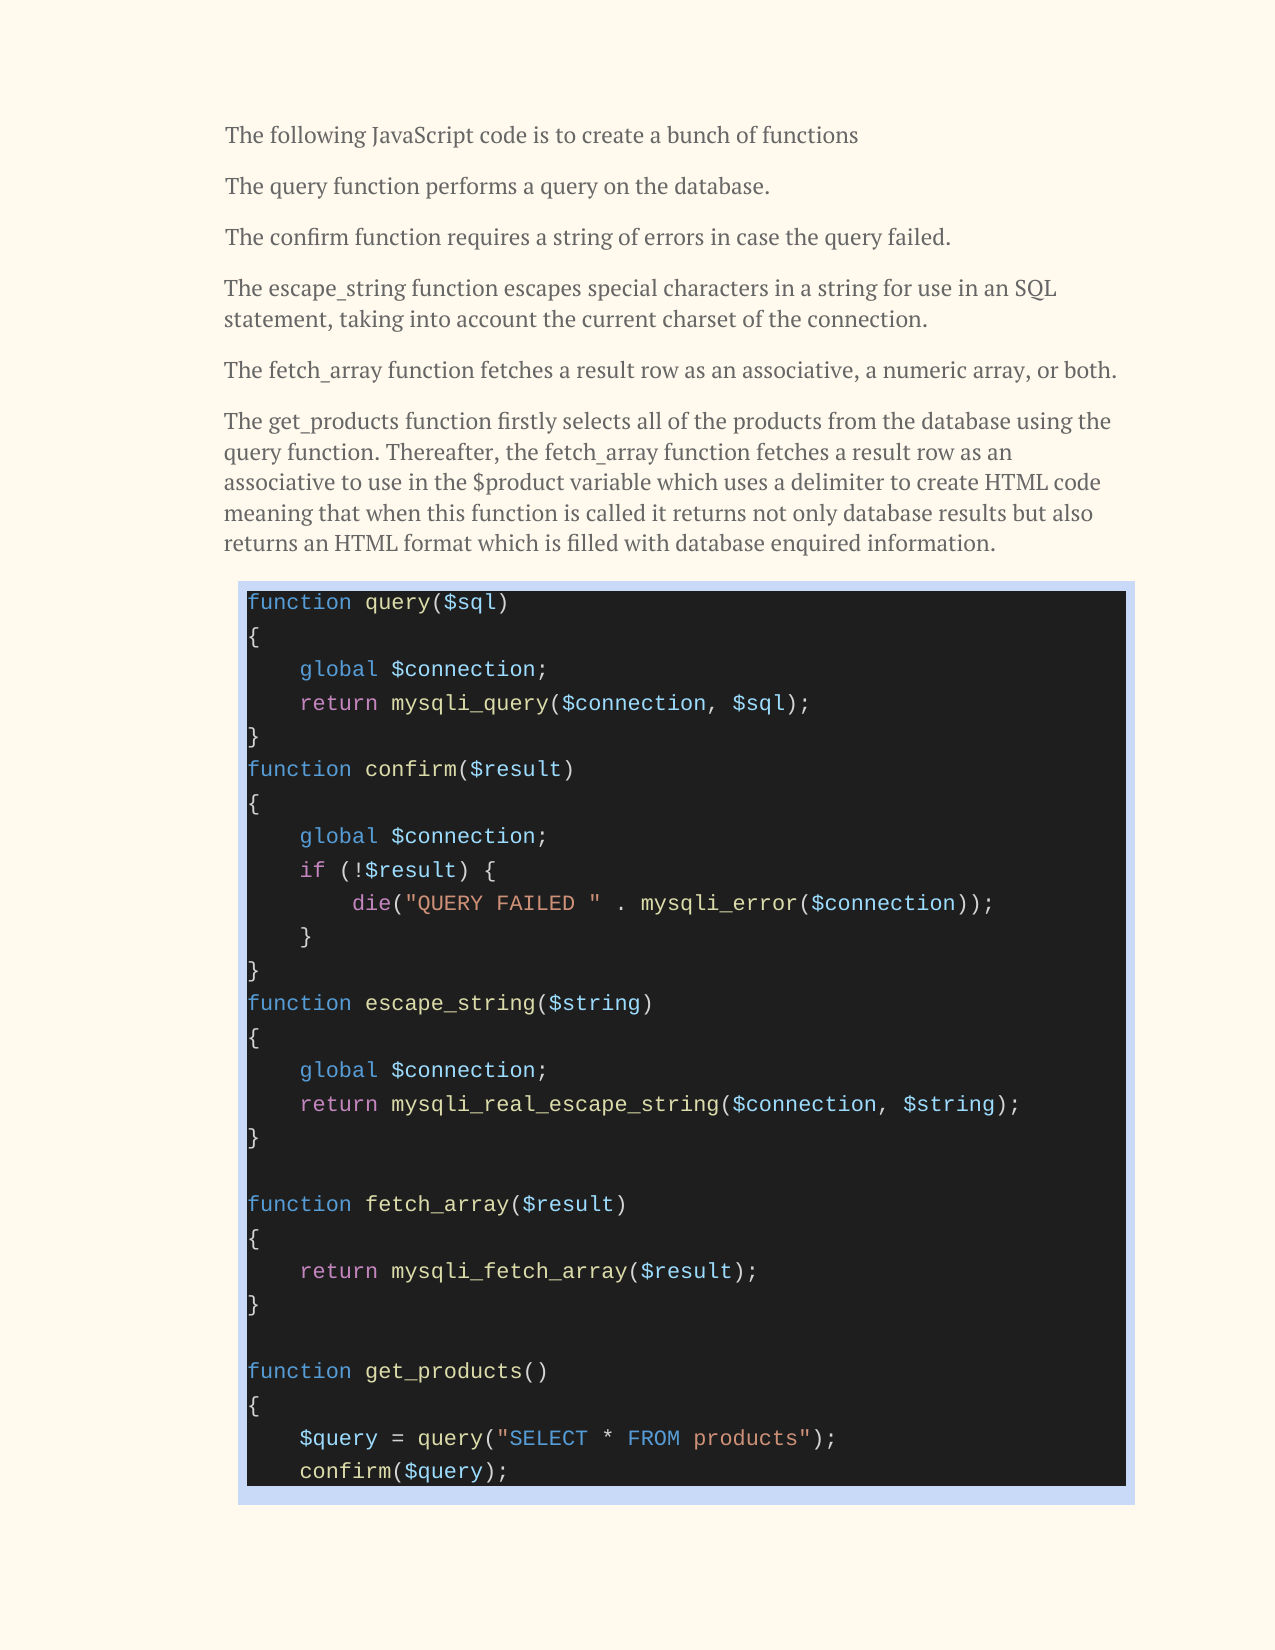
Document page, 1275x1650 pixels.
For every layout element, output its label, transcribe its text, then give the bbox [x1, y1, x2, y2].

text The fetch_array function fetches a result row as an associative, a numeric array, or both. [224, 355, 1127, 385]
text The query function performs a query on the database. [150, 171, 1127, 201]
text The following JavaScript code is to create a bunch of functions [150, 119, 1127, 150]
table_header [238, 581, 1135, 1505]
text The confirm function requires a string of errors in case the query failed. [150, 222, 1127, 252]
text The get_products function firstly selects all of the products from the database using the query function. Thereafter, the fetch_array function fetches a result row as an associative to use in the $product variable which uses a delimiter to create HTML code meaning that when this function is called it returns not only database results but also returns an HTML format which is filled with database enquired information. [224, 406, 1127, 558]
text The escape_string function escapes special characters in a string for use in an SQL statement, taking into account the current charset of the connection. [224, 273, 1127, 334]
